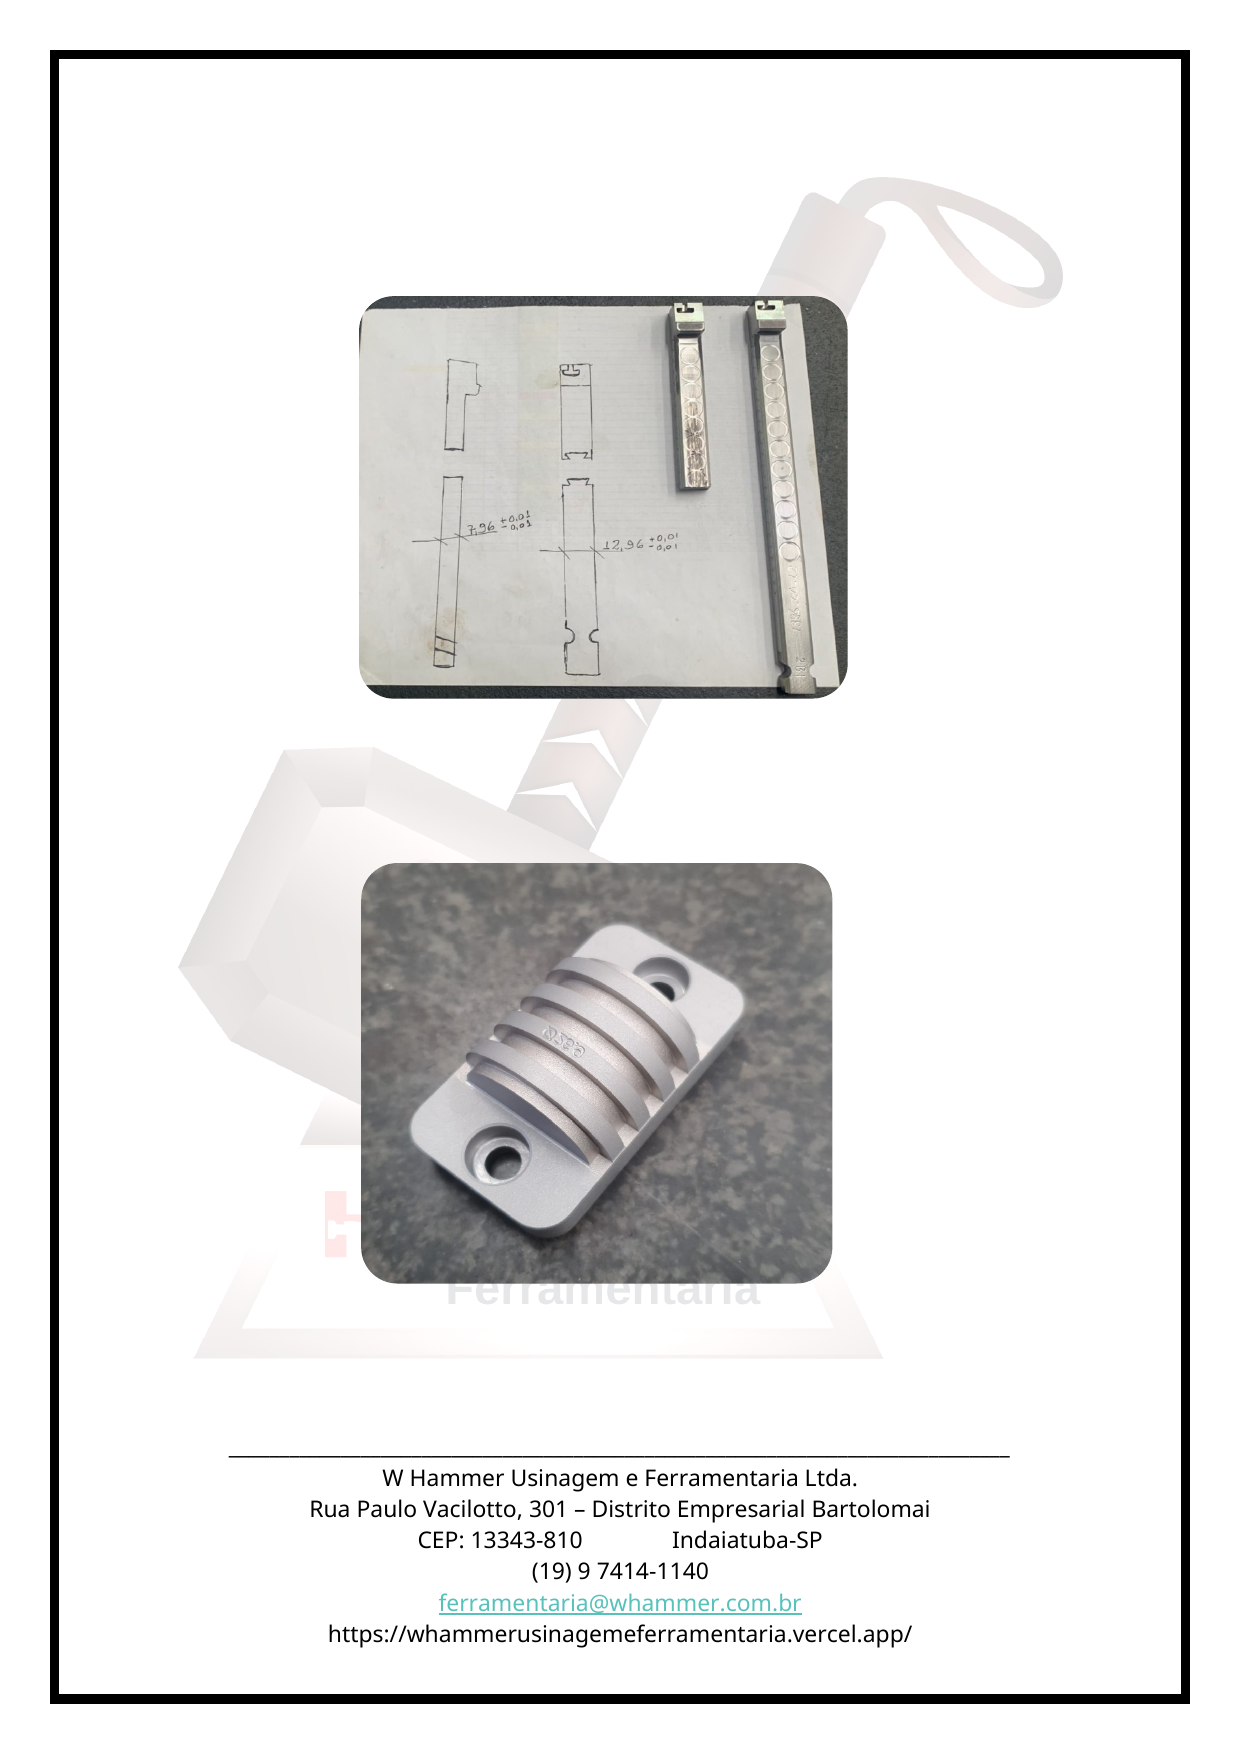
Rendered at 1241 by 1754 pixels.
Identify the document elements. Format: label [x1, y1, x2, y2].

picture [361, 863, 833, 1284]
picture [359, 296, 848, 699]
